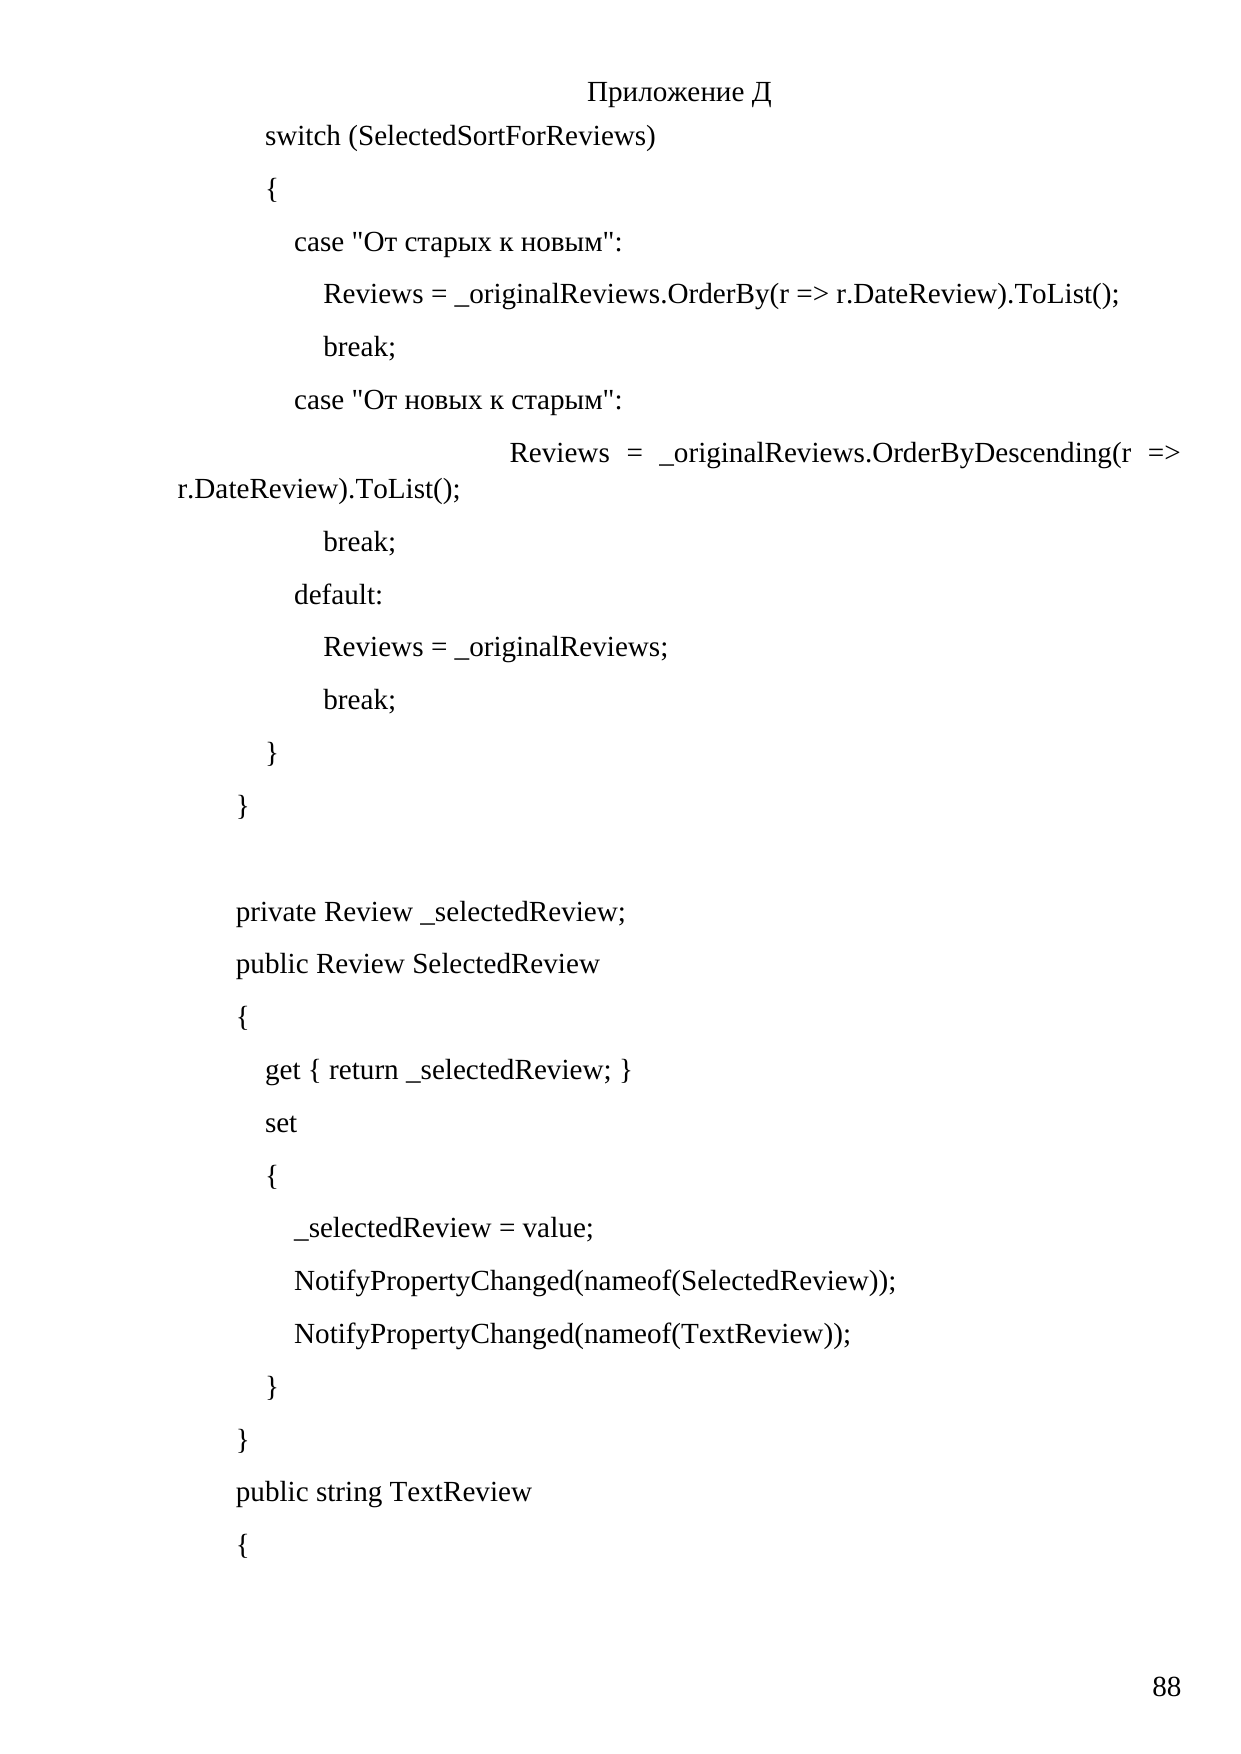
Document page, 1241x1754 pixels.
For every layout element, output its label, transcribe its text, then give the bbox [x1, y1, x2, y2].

text Reviews = _originalReviews.OrderByDescending(r => r.DateReview).ToList(); [177, 435, 1181, 505]
text switch (SelectedSortForReviews) [177, 118, 1181, 152]
text private Review _selectedReview; [177, 894, 1181, 927]
text case "От старых к новым": [177, 224, 1181, 257]
text default: [177, 577, 1181, 610]
text } [177, 1422, 1181, 1455]
text Reviews = _originalReviews.OrderBy(r => r.DateReview).ToList(); [177, 277, 1181, 310]
text } [177, 788, 1181, 822]
text } [177, 735, 1181, 769]
text { [177, 1527, 1181, 1561]
text { [177, 1158, 1181, 1191]
text case "От новых к старым": [177, 382, 1181, 416]
text set [177, 1105, 1181, 1138]
text break; [177, 682, 1181, 716]
text { [177, 999, 1181, 1033]
text get { return _selectedReview; } [177, 1052, 1181, 1086]
text public string TextReview [177, 1474, 1181, 1508]
text break; [177, 329, 1181, 363]
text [177, 1316, 1181, 1350]
text } [177, 1369, 1181, 1402]
text break; [177, 524, 1181, 557]
text Reviews = _originalReviews; [177, 629, 1181, 663]
text public Review SelectedReview [177, 946, 1181, 980]
text { [177, 171, 1181, 204]
text _selectedReview = value; [177, 1211, 1181, 1244]
text NotifyPropertyChanged(nameof(SelectedReview)); [177, 1263, 1181, 1297]
